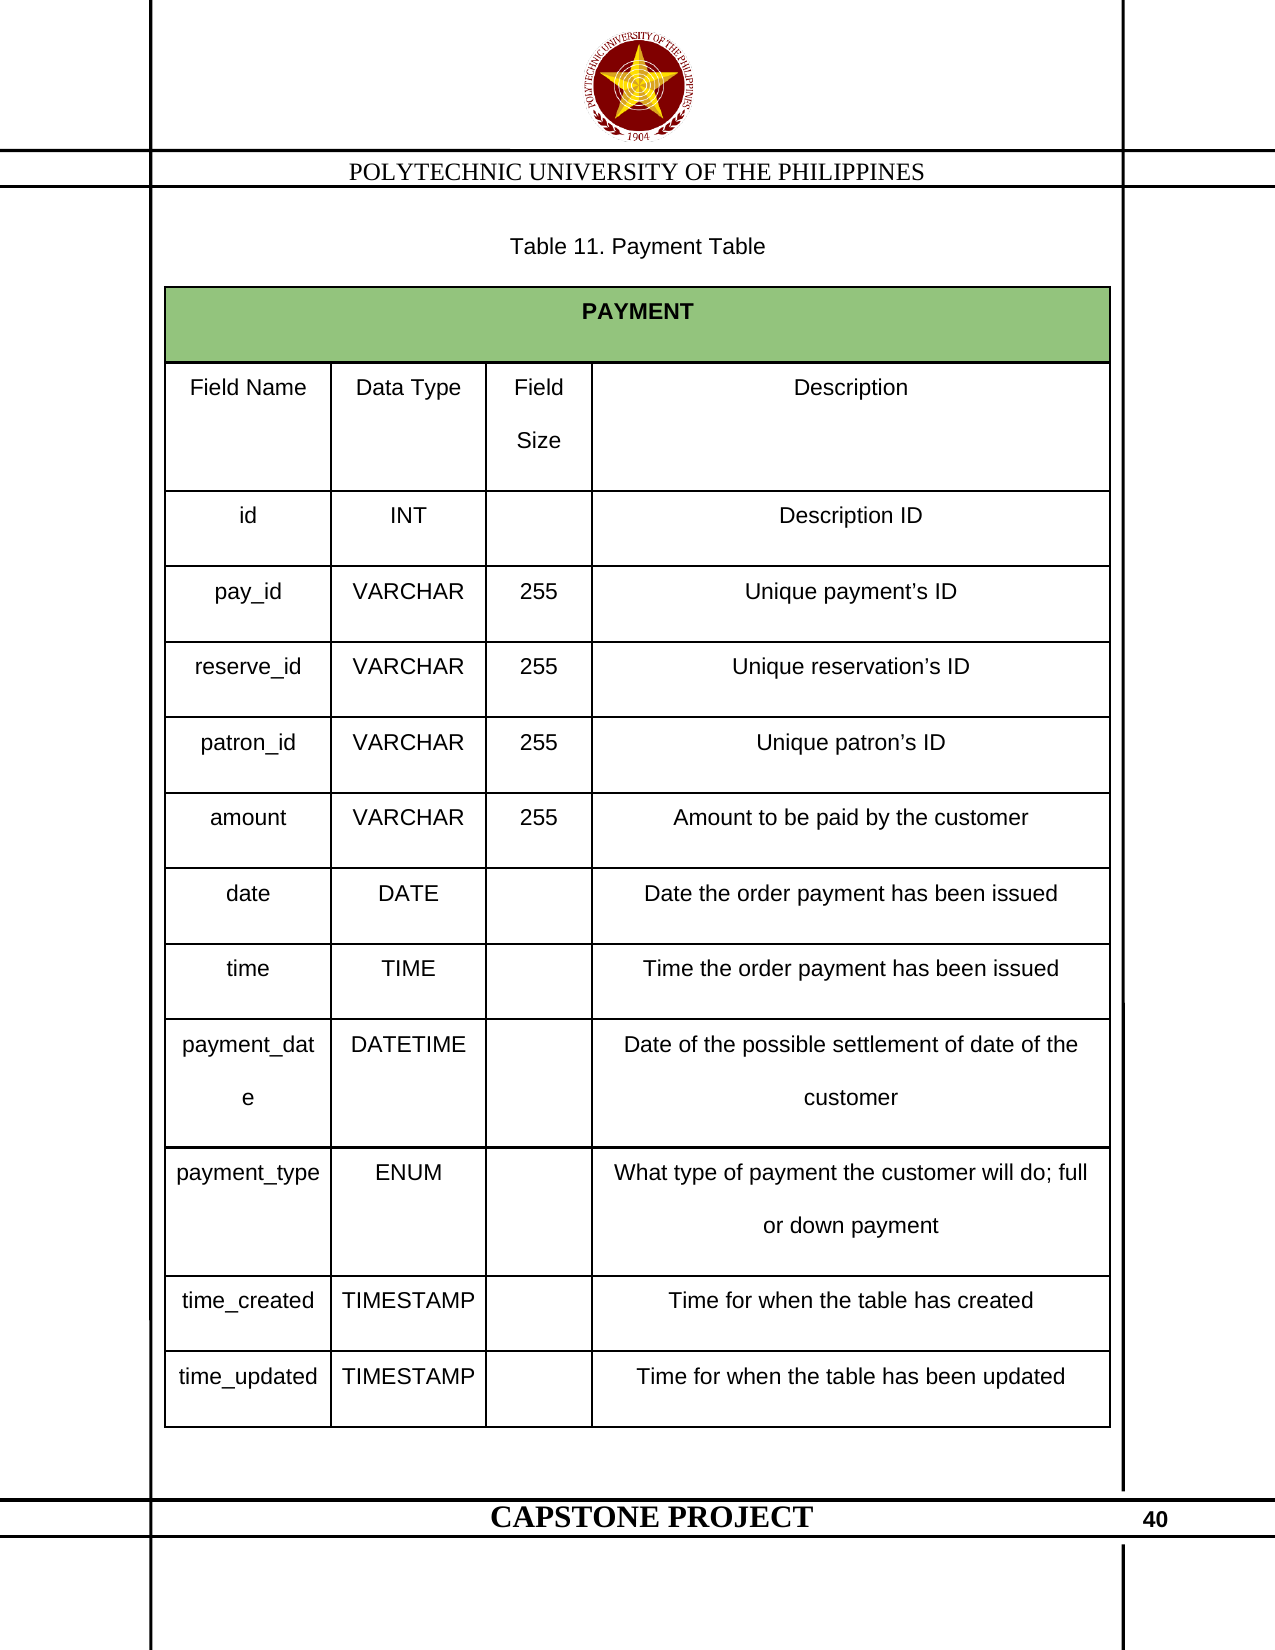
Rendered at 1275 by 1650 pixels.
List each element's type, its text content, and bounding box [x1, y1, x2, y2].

table_cell pay_id [166, 567, 330, 641]
text Table 11. Payment Table [165, 233, 1110, 259]
table_cell amount [166, 794, 330, 867]
table_cell 255 [487, 567, 591, 641]
table_cell [487, 1352, 591, 1426]
table_cell Field Size [487, 364, 591, 489]
picture [582, 31, 694, 142]
table_cell VARCHAR [332, 718, 485, 792]
table_cell Unique patron’s ID [593, 718, 1109, 792]
table_cell DATE [332, 869, 485, 943]
table_cell TIMESTAMP [332, 1277, 485, 1350]
table_cell reserve_id [166, 643, 330, 716]
table_cell TIMESTAMP [332, 1352, 485, 1426]
table_cell VARCHAR [332, 643, 485, 716]
table_cell ENUM [332, 1149, 485, 1275]
table_cell TIME [332, 945, 485, 1018]
table_cell Time the order payment has been issued [593, 945, 1109, 1018]
table_cell date [166, 869, 330, 943]
table_cell [487, 1020, 591, 1146]
table_cell Field Name [166, 364, 330, 489]
table_cell 255 [487, 794, 591, 867]
table_cell DATETIME [332, 1020, 485, 1146]
table_cell Description [593, 364, 1109, 489]
table_cell payment_type [166, 1149, 330, 1275]
table_cell Data Type [332, 364, 485, 489]
table_cell Date the order payment has been issued [593, 869, 1109, 943]
table_cell Time for when the table has been updated [593, 1352, 1109, 1426]
table_cell VARCHAR [332, 794, 485, 867]
table_cell [487, 869, 591, 943]
table_cell time [166, 945, 330, 1018]
table_cell payment_date [166, 1020, 330, 1146]
table_cell time_created [166, 1277, 330, 1350]
table_cell VARCHAR [332, 567, 485, 641]
table_cell time_updated [166, 1352, 330, 1426]
table_cell Description ID [593, 492, 1109, 565]
table_cell What type of payment the customer will do; full or down payment [593, 1149, 1109, 1275]
table_cell Time for when the table has created [593, 1277, 1109, 1350]
table_cell patron_id [166, 718, 330, 792]
table_header PAYMENT [166, 288, 1109, 361]
table_cell [487, 492, 591, 565]
table_cell INT [332, 492, 485, 565]
table_cell id [166, 492, 330, 565]
table_cell 255 [487, 718, 591, 792]
table_cell Unique payment’s ID [593, 567, 1109, 641]
table_cell [487, 1277, 591, 1350]
table_cell [487, 1149, 591, 1275]
table_cell [487, 945, 591, 1018]
table_cell Amount to be paid by the customer [593, 794, 1109, 867]
table_cell 255 [487, 643, 591, 716]
table_cell Date of the possible settlement of date of the customer [593, 1020, 1109, 1146]
table_cell Unique reservation’s ID [593, 643, 1109, 716]
